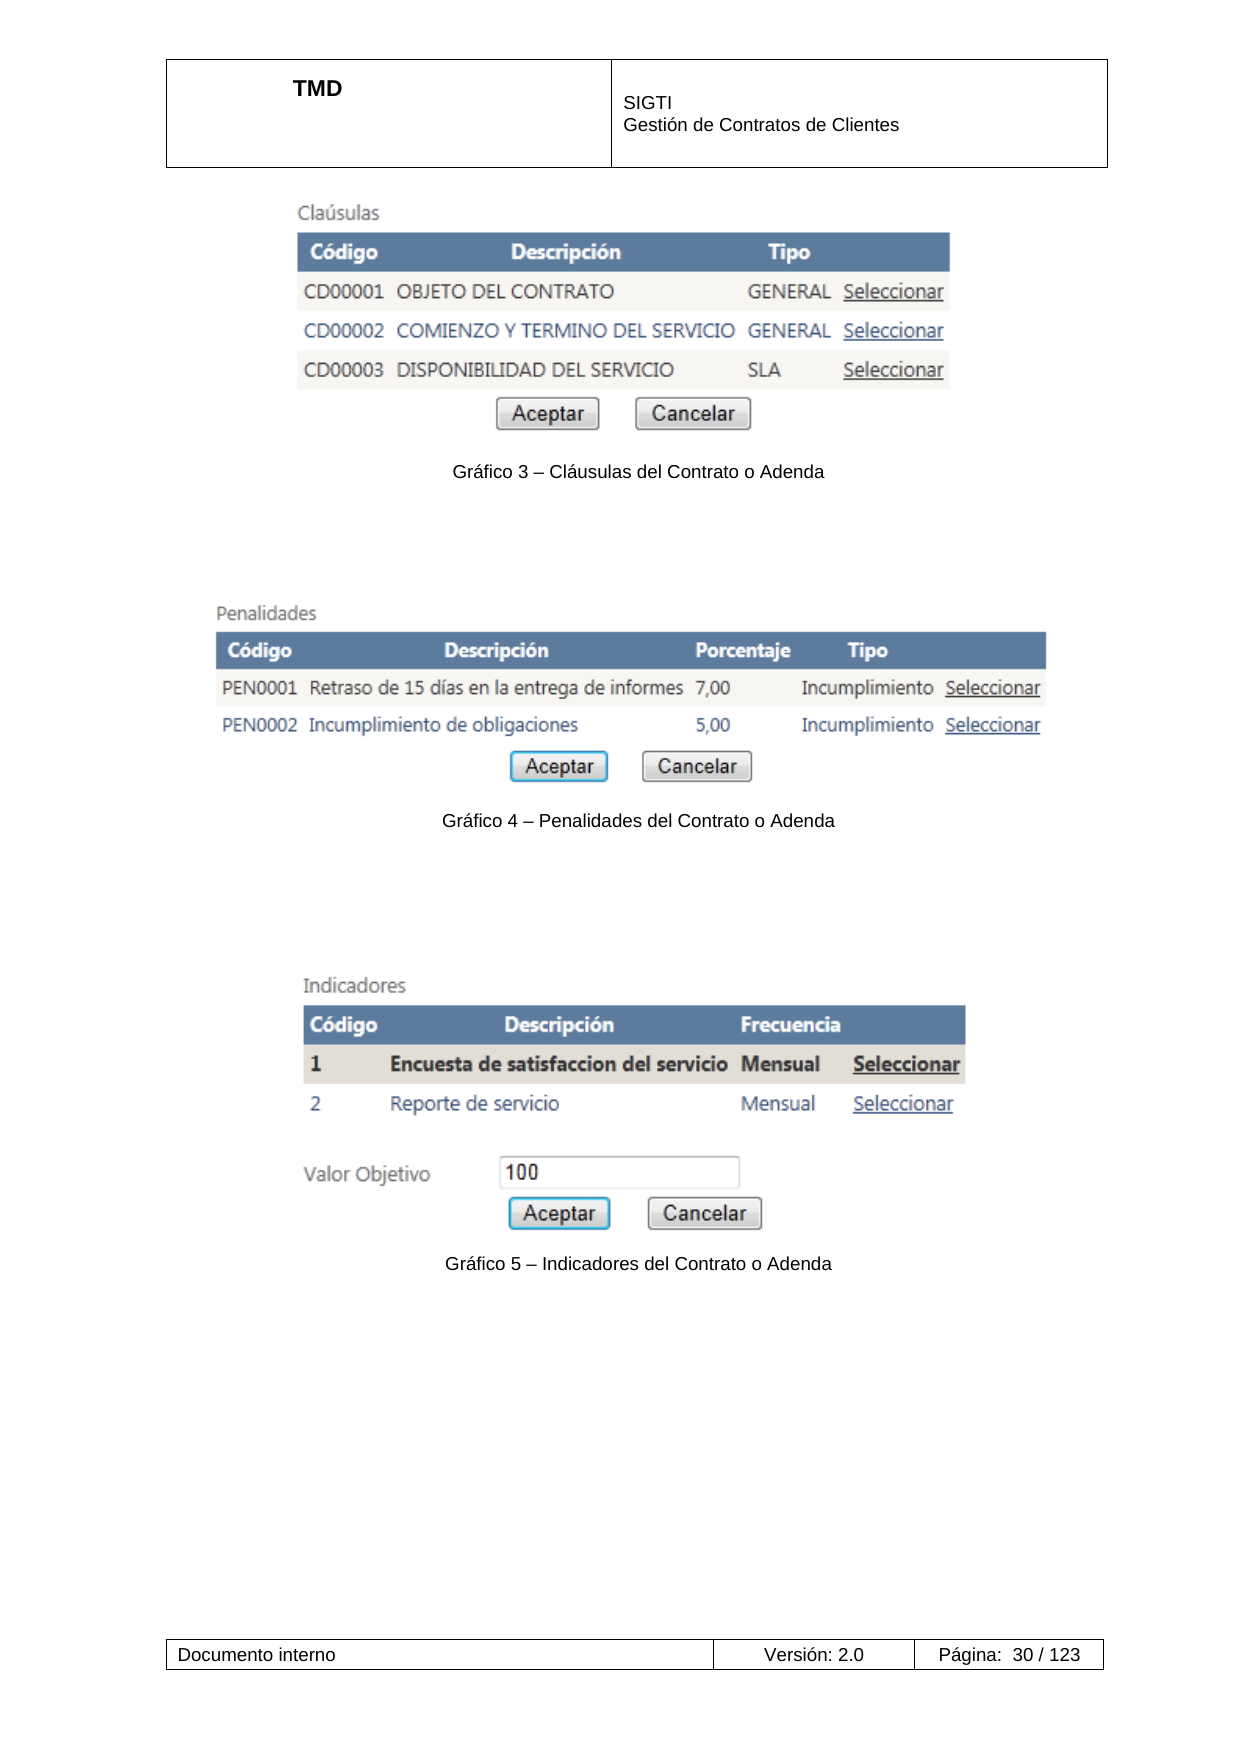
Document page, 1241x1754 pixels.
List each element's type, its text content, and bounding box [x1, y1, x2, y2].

list Gráfico 5 – Indicadores del Contrato o Adenda [184, 1253, 1092, 1274]
picture [200, 598, 1076, 806]
picture [279, 192, 997, 457]
list Gráfico 4 – Penalidades del Contrato o Adenda [184, 810, 1092, 832]
picture [293, 971, 983, 1249]
list Gráfico 3 – Cláusulas del Contrato o Adenda [184, 461, 1092, 483]
